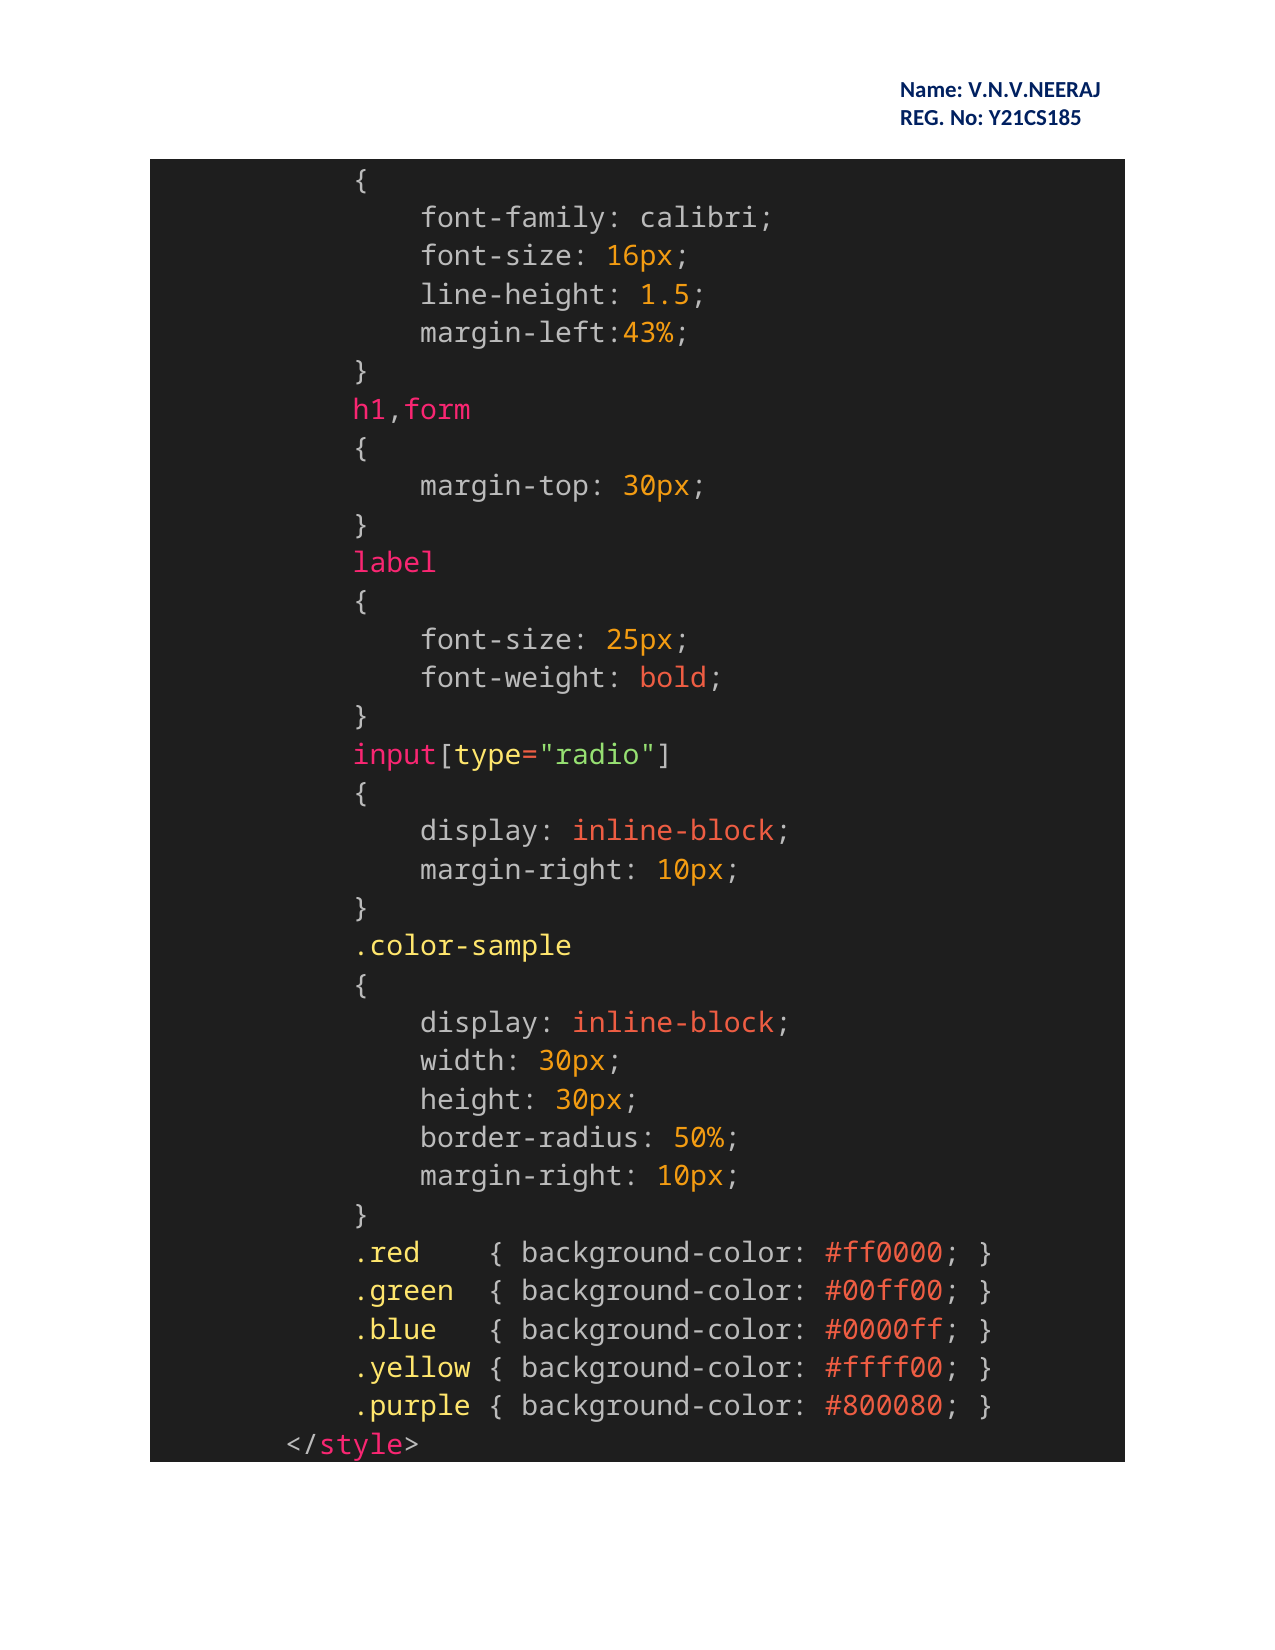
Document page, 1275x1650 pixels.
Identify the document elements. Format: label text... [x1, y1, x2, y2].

text input[type="radio"] [150, 734, 1125, 772]
text border-radius: 50%; [150, 1117, 1125, 1156]
text margin-left:43%; [150, 312, 1125, 351]
text margin-top: 30px; [150, 466, 1125, 504]
text font-size: 25px; [150, 619, 1125, 657]
text .color-sample [150, 926, 1125, 964]
text { [150, 581, 1125, 619]
text } [150, 696, 1125, 734]
text width: 30px; [150, 1041, 1125, 1079]
text display: inline-block; [150, 811, 1125, 849]
text display: inline-block; [150, 1002, 1125, 1041]
text h1,form [150, 389, 1125, 427]
text </style> [150, 1424, 1125, 1462]
text { [150, 772, 1125, 811]
text label [150, 542, 1125, 581]
text .purple { background-color: #800080; } [150, 1386, 1125, 1424]
text font-weight: bold; [150, 657, 1125, 696]
text } [150, 887, 1125, 926]
text height: 30px; [150, 1079, 1125, 1117]
text .green { background-color: #00ff00; } [150, 1271, 1125, 1309]
text margin-right: 10px; [150, 849, 1125, 887]
text .blue { background-color: #0000ff; } [150, 1309, 1125, 1347]
text { [150, 427, 1125, 466]
text } [150, 504, 1125, 542]
text margin-right: 10px; [150, 1156, 1125, 1194]
text font-family: calibri; [150, 197, 1125, 236]
text { [150, 964, 1125, 1002]
text .yellow { background-color: #ffff00; } [150, 1347, 1125, 1386]
text } [150, 1194, 1125, 1232]
text { [150, 159, 1125, 197]
text line-height: 1.5; [150, 274, 1125, 312]
text } [150, 351, 1125, 389]
text .red { background-color: #ff0000; } [150, 1232, 1125, 1271]
text font-size: 16px; [150, 236, 1125, 274]
